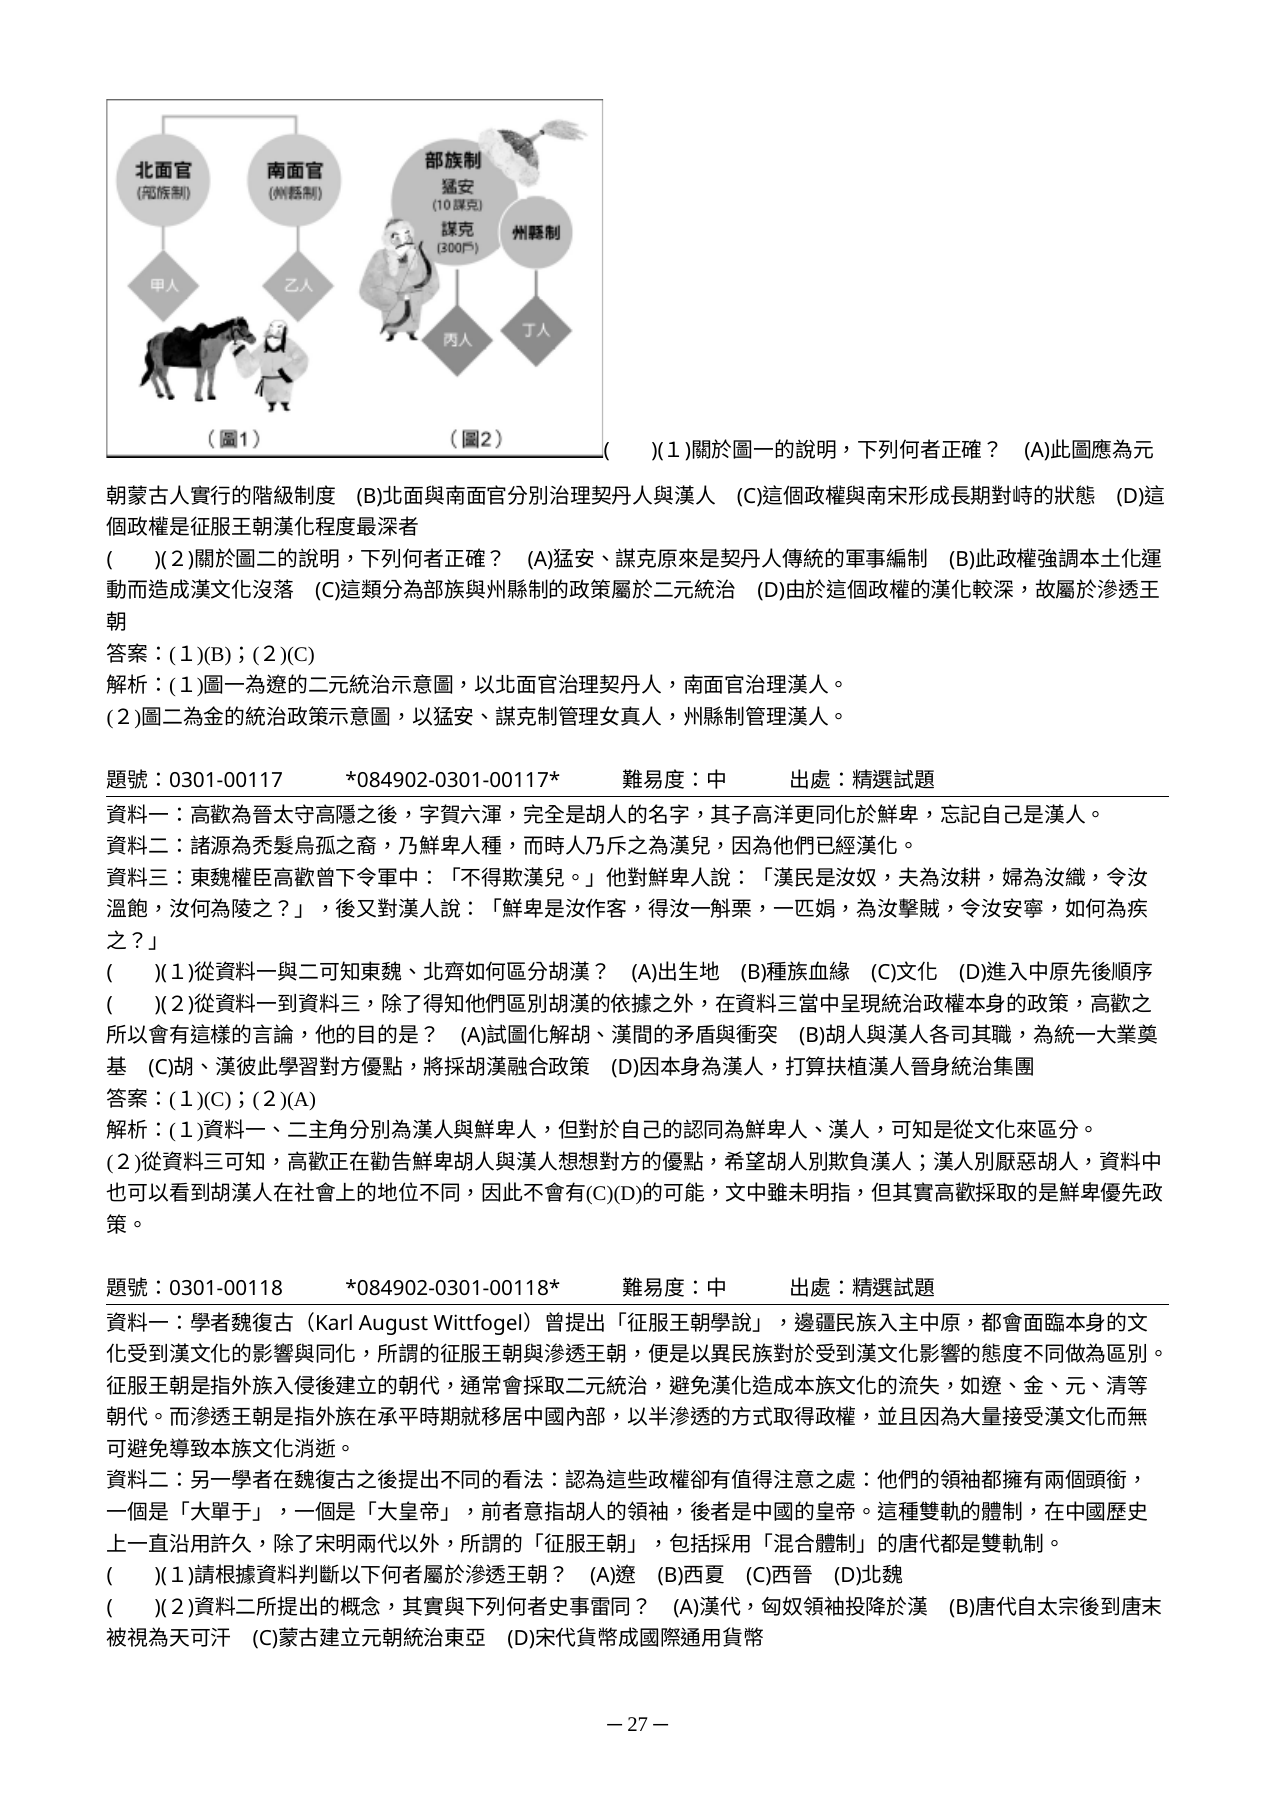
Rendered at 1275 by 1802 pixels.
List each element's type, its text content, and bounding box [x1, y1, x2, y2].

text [106, 1305, 1169, 1652]
text 題號：0301-00117 *084902-0301-00117* 難易度：中 出處：精選試題 [106, 762, 1169, 796]
text 答案：(１)(B)；(２)(C) [106, 636, 1169, 668]
text 題號：0301-00118 *084902-0301-00118* 難易度：中 出處：精選試題 [106, 1271, 1169, 1304]
text 解析：(１)資料一、二主角分別為漢人與鮮卑人，但對於自己的認同為鮮卑人、漢人，可知是從文化來區分。 (２)從資料三可知，高歡正在勸告鮮卑胡人與漢人想想對方的優點，希望胡人別欺負漢人；漢人別厭惡胡人，資料中也可以看到胡漢人在社會上的地位不同，因此不會有(C)(D)的可能，文中雖未明指，但其實高歡採取的是鮮卑優先政策。 [106, 1113, 1169, 1239]
text 答案：(１)(C)；(２)(A) [106, 1081, 1169, 1113]
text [106, 100, 1169, 636]
text 解析：(１)圖一為遼的二元統治示意圖，以北面官治理契丹人，南面官治理漢人。 (２)圖二為金的統治政策示意圖，以猛安、謀克制管理女真人，州縣制管理漢人。 [106, 668, 1169, 731]
text 資料一：高歡為晉太守高隱之後，字賀六渾，完全是胡人的名字，其子高洋更同化於鮮卑，忘記自己是漢人。 資料二：諸源為禿髮烏孤之裔，乃鮮卑人種，而時人乃斥之為漢兒，因為他們已經漢化。 資料三：東魏權臣高歡曾下令軍中：「不得欺漢兒。」他對鮮卑人說：「漢民是汝奴，夫為汝耕，婦為汝織，令汝溫飽，汝何為陵之？」，後又對漢人說：「鮮卑是汝作客，得汝一斛栗，一匹娟，為汝擊賊，令汝安寧，如何為疾之？」 ( )(１)從資料一與二可知東魏、北齊如何區分胡漢？ (A)出生地 (B)種族血緣 (C)文化 (D)進入中原先後順序 ( )(２)從資料一到資料三，除了得知他們區別胡漢的依據之外，在資料三當中呈現統治政權本身的政策，高歡之所以會有這樣的言論，他的目的是？ (A)試圖化解胡、漢間的矛盾與衝突 (B)胡人與漢人各司其職，為統一大業奠基 (C)胡、漢彼此學習對方優點，將採胡漢融合政策 (D)因本身為漢人，打算扶植漢人晉身統治集團 [106, 797, 1169, 1081]
